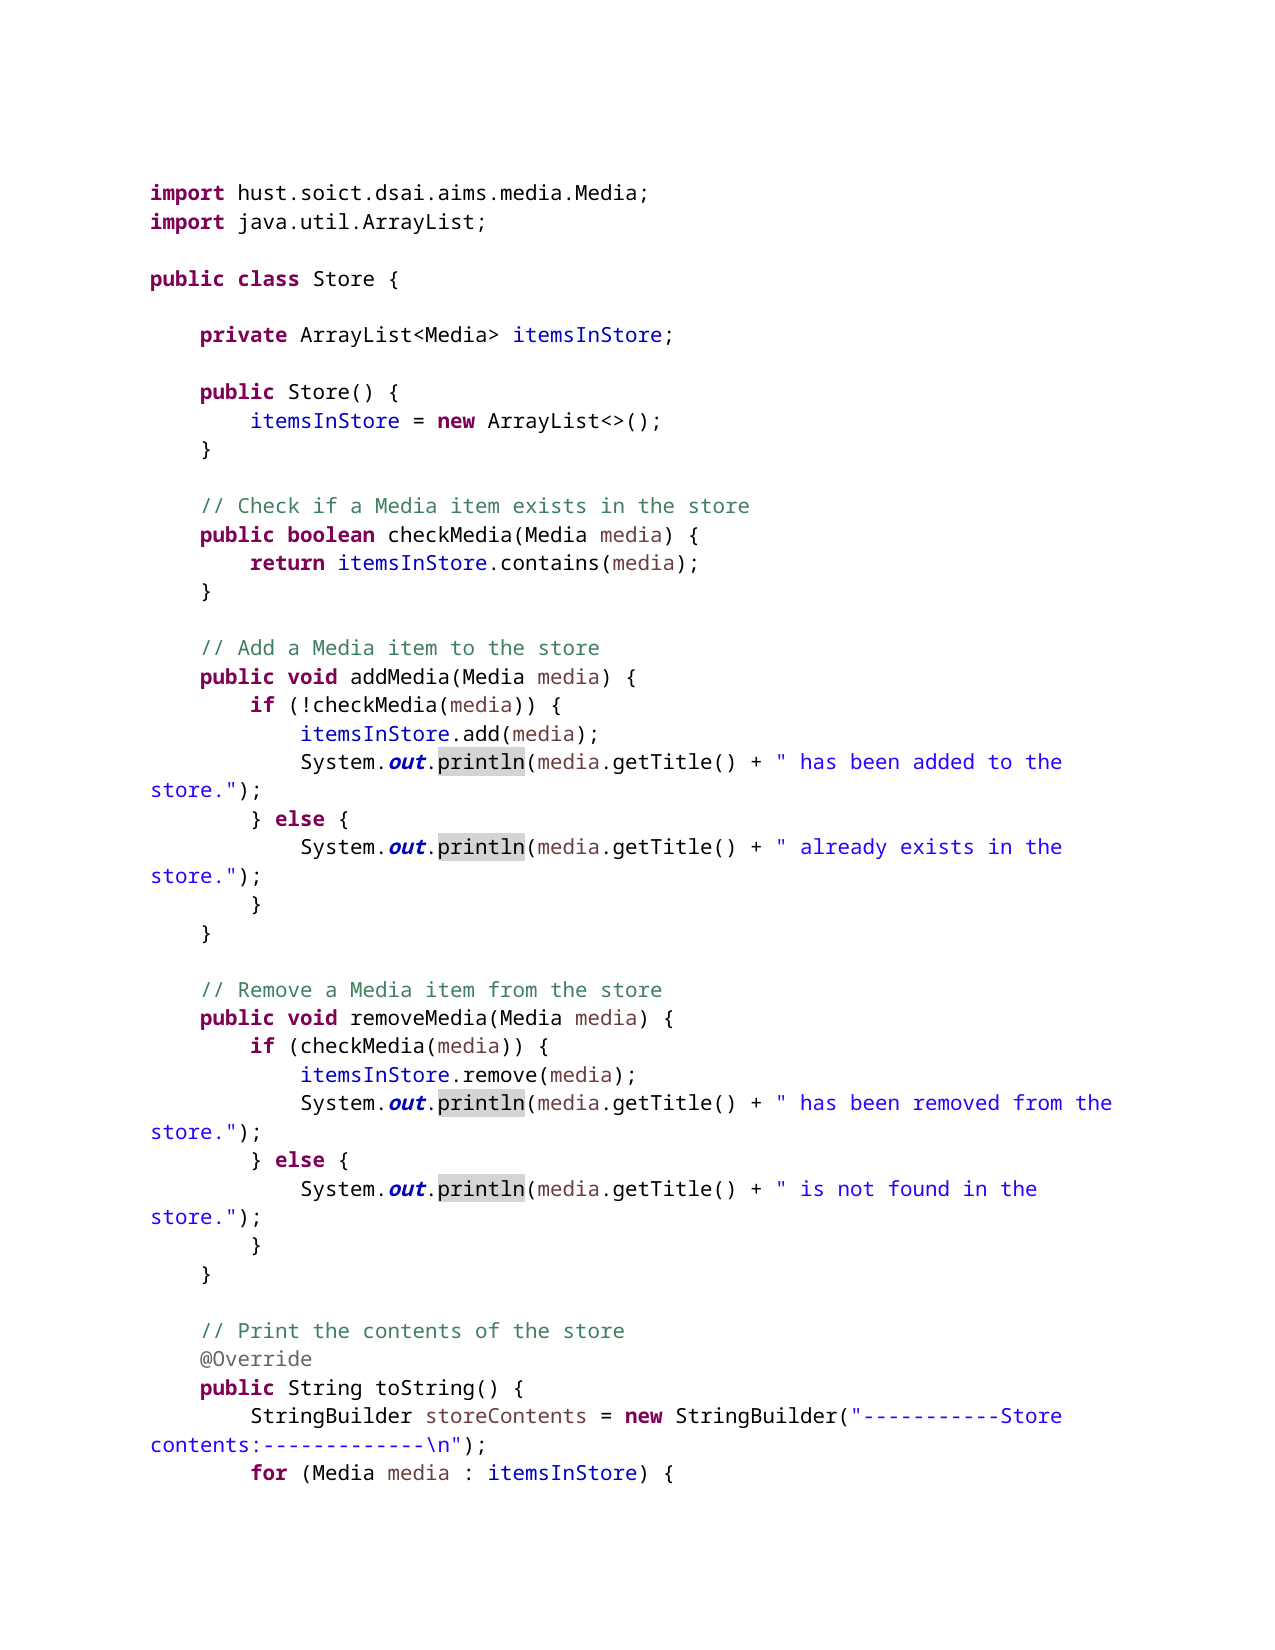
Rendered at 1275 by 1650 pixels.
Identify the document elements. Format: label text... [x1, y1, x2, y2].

text if (!checkMedia(media)) { [150, 690, 1125, 719]
text } [150, 918, 1125, 946]
text } else { [150, 1145, 1125, 1174]
text itemsInStore = new ArrayList<>(); [150, 406, 1125, 434]
text itemsInStore.add(media); [150, 719, 1125, 747]
text public void addMedia(Media media) { [150, 662, 1125, 690]
text import java.util.ArrayList; [150, 207, 1125, 235]
text public String toString() { [150, 1373, 1125, 1401]
text // Check if a Media item exists in the store [150, 491, 1125, 520]
text } [150, 889, 1125, 918]
text import hust.soict.dsai.aims.media.Media; [150, 178, 1125, 207]
text itemsInStore.remove(media); [150, 1060, 1125, 1088]
text public boolean checkMedia(Media media) { [150, 520, 1125, 548]
text // Remove a Media item from the store [150, 975, 1125, 1003]
text // Add a Media item to the store [150, 633, 1125, 662]
text for (Media media : itemsInStore) { [150, 1458, 1125, 1487]
text // Print the contents of the store [150, 1316, 1125, 1344]
text System.out.println(media.getTitle() + " has been added to the store."); [150, 747, 1125, 804]
text private ArrayList<Media> itemsInStore; [150, 321, 1125, 349]
text public Store() { [150, 377, 1125, 406]
text @Override [150, 1344, 1125, 1373]
text public class Store { [150, 264, 1125, 292]
text System.out.println(media.getTitle() + " is not found in the store."); [150, 1174, 1125, 1231]
text } else { [150, 804, 1125, 832]
text if (checkMedia(media)) { [150, 1032, 1125, 1060]
text StringBuilder storeContents = new StringBuilder("-----------Store contents:-------------\n"); [150, 1401, 1125, 1458]
text } [150, 1231, 1125, 1259]
text public void removeMedia(Media media) { [150, 1003, 1125, 1032]
text return itemsInStore.contains(media); [150, 548, 1125, 577]
text } [150, 434, 1125, 463]
text } [150, 577, 1125, 605]
text System.out.println(media.getTitle() + " has been removed from the store."); [150, 1088, 1125, 1145]
text System.out.println(media.getTitle() + " already exists in the store."); [150, 832, 1125, 889]
text } [150, 1259, 1125, 1287]
